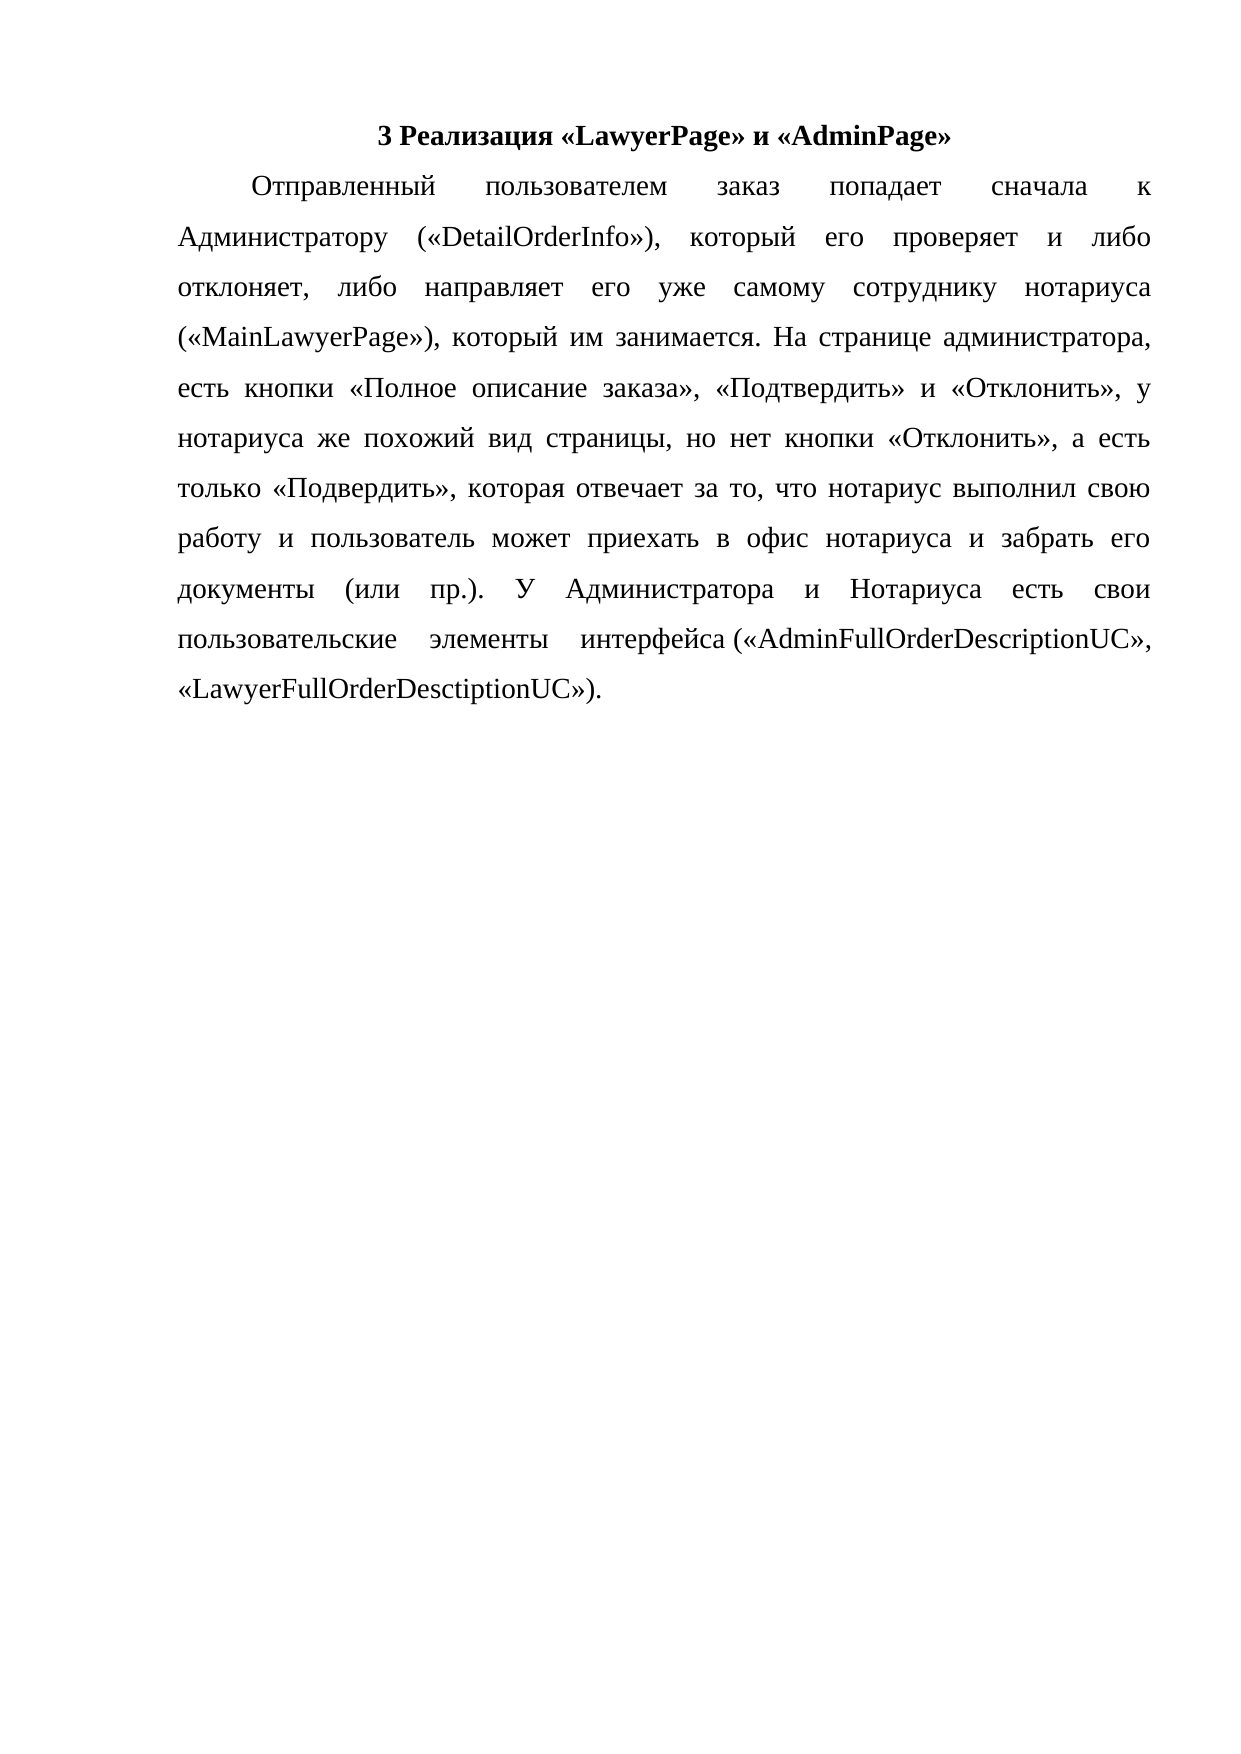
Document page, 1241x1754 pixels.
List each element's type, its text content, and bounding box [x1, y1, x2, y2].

text 3 Реализация «LawyerPage» и «AdminPage» [177, 118, 1152, 152]
text Отправленный пользователем заказ попадает сначала к Администратору («DetailOrderInfo»), который его проверяет и либо отклоняет, либо направляет его уже самому сотруднику нотариуса («MainLawyerPage»), который им занимается. На странице администратора, есть кнопки «Полное описание заказа», «Подтвердить» и «Отклонить», у нотариуса же похожий вид страницы, но нет кнопки «Отклонить», а есть только «Подвердить», которая отвечает за то, что нотариус выполнил свою работу и пользователь может приехать в офис нотариуса и забрать его документы (или пр.). У Администратора и Нотариуса есть свои пользовательские элементы интерфейса («AdminFullOrderDescriptionUC», «LawyerFullOrderDesctiptionUC»). [177, 168, 1152, 705]
